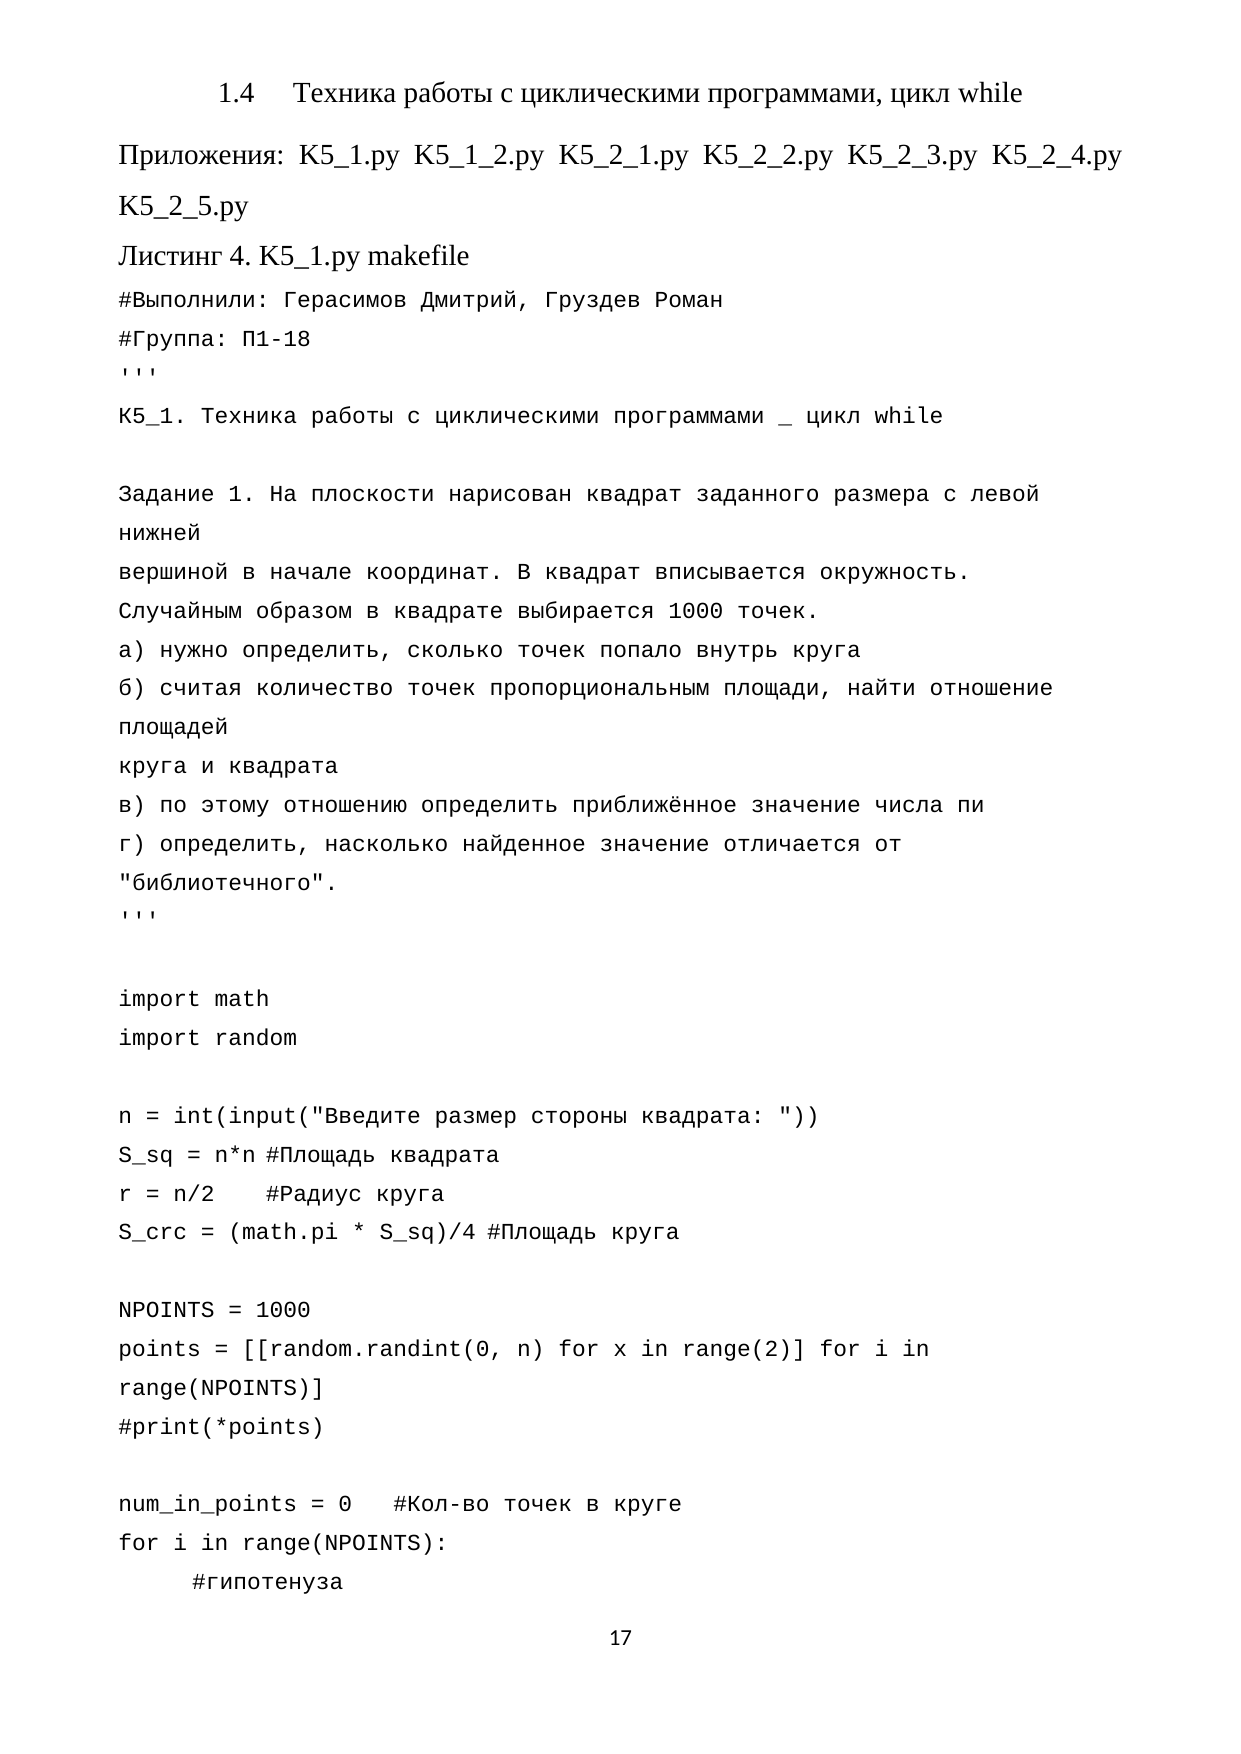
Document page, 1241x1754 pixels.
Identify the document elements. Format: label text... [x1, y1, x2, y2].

text а) нужно определить, сколько точек попало внутрь круга [118, 638, 1122, 664]
text num_in_points = 0 #Кол-во точек в круге [118, 1493, 1122, 1519]
subtitle Техника работы с циклическими программами, цикл while [118, 75, 1122, 108]
text r = n/2 #Радиус круга [118, 1182, 1122, 1208]
text К5_1. Техника работы с циклическими программами _ цикл while [118, 405, 1122, 431]
text г) определить, насколько найденное значение отличается от "библиотечного". [118, 832, 1122, 897]
text S_crc = (math.pi * S_sq)/4 #Площадь круга [118, 1221, 1122, 1247]
text ''' [118, 910, 1122, 936]
text Задание 1. На плоскости нарисован квадрат заданного размера с левой нижней [118, 482, 1122, 547]
text #print(*points) [118, 1415, 1122, 1441]
text NPOINTS = 1000 [118, 1298, 1122, 1324]
text в) по этому отношению определить приближённое значение числа пи [118, 793, 1122, 819]
text #Выполнили: Герасимов Дмитрий, Груздев Роман [118, 288, 1122, 314]
text Приложения: K5_1.py K5_1_2.py K5_2_1.py K5_2_2.py K5_2_3.py K5_2_4.py K5_2_5.py [118, 137, 1122, 221]
text import math [118, 988, 1122, 1013]
text points = [[random.randint(0, n) for x in range(2)] for i in range(NPOINTS)] [118, 1337, 1122, 1402]
text S_sq = n*n #Площадь квадрата [118, 1143, 1122, 1169]
text Случайным образом в квадрате выбирается 1000 точек. [118, 599, 1122, 625]
text #Группа: П1-18 [118, 327, 1122, 353]
text #гипотенуза [118, 1570, 1122, 1596]
text Листинг 4. K5_1.py makefile [118, 238, 1122, 271]
text б) считая количество точек пропорциональным площади, найти отношение площадей [118, 677, 1122, 742]
text круга и квадрата [118, 754, 1122, 780]
text for i in range(NPOINTS): [118, 1532, 1122, 1557]
text import random [118, 1026, 1122, 1052]
text ''' [118, 366, 1122, 392]
text вершиной в начале координат. В квадрат вписывается окружность. [118, 560, 1122, 586]
text n = int(input("Введите размер стороны квадрата: ")) [118, 1104, 1122, 1130]
